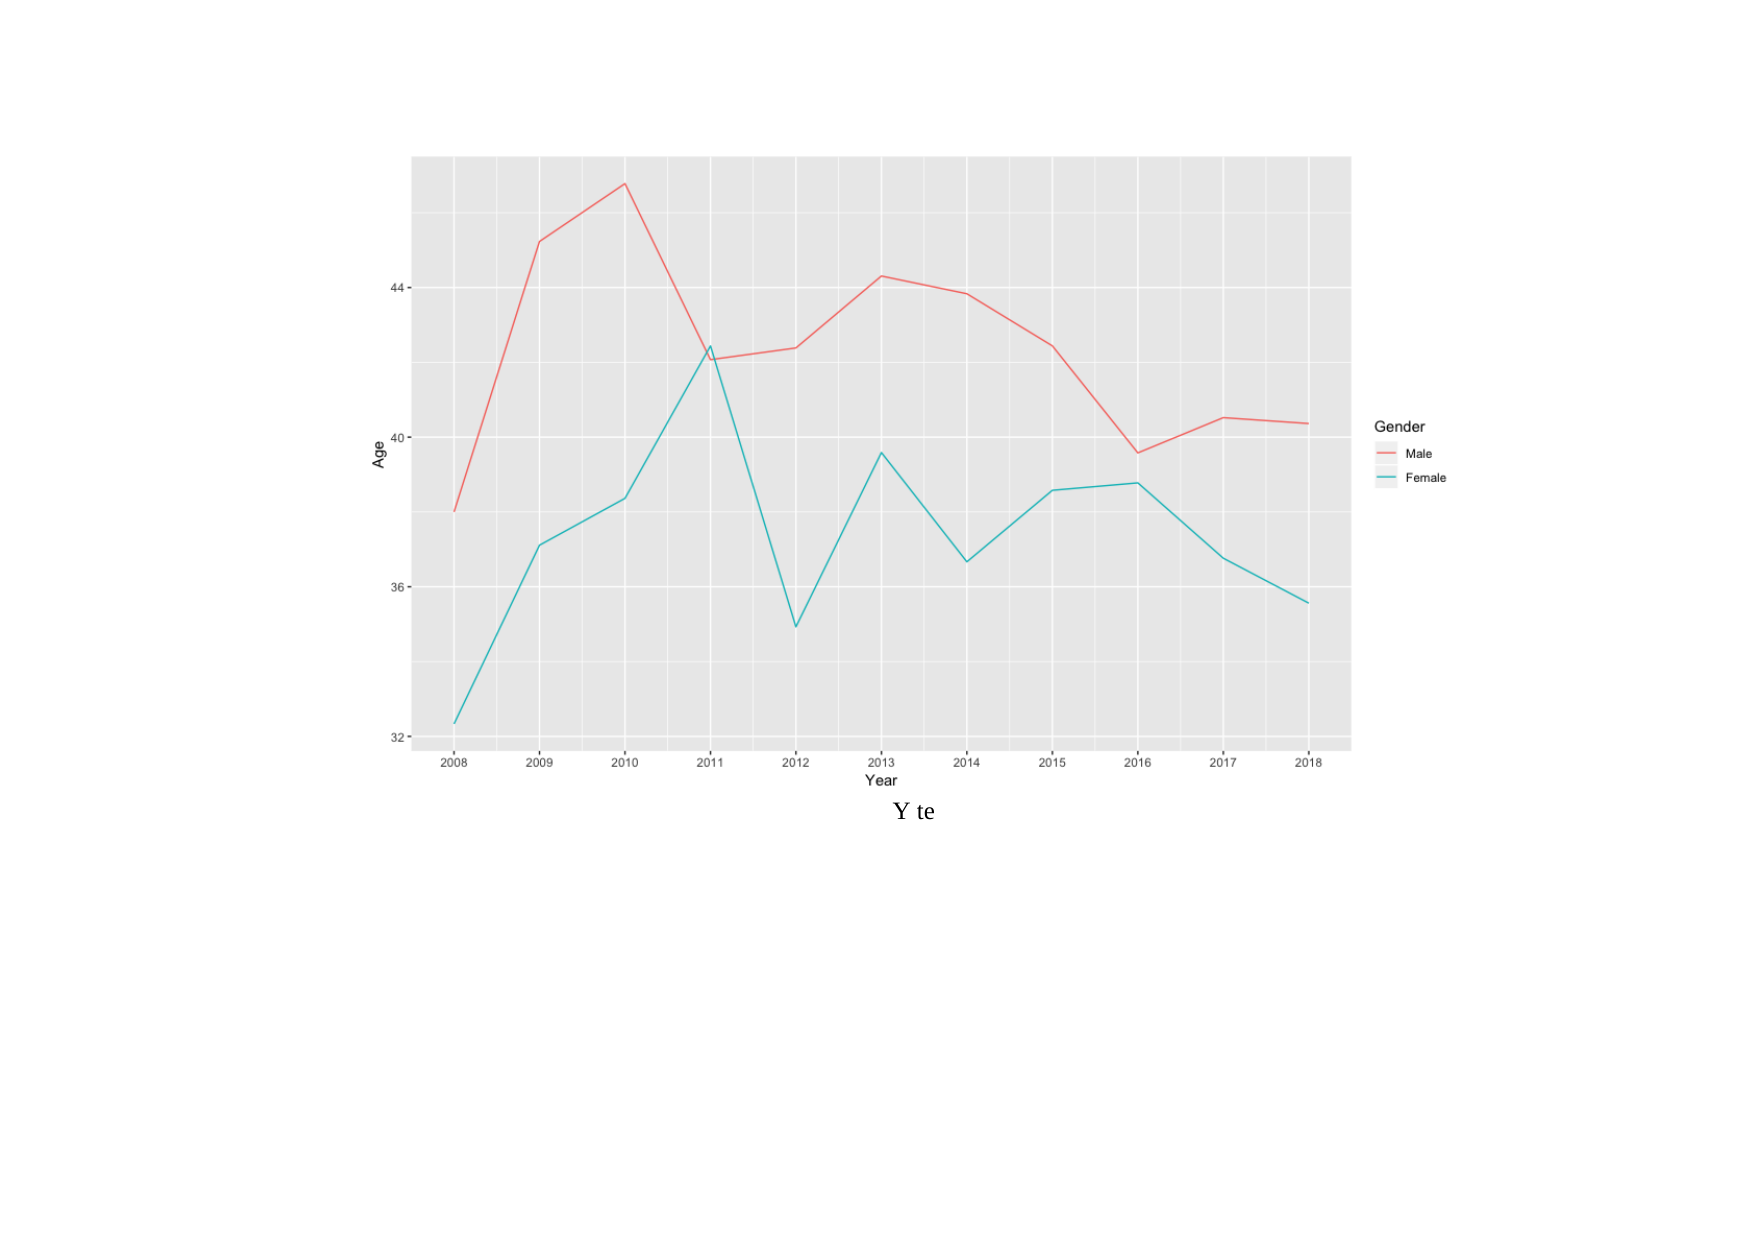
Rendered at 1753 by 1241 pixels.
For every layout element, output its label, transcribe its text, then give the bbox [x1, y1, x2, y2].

list Y te [225, 796, 1602, 824]
picture [365, 150, 1462, 796]
